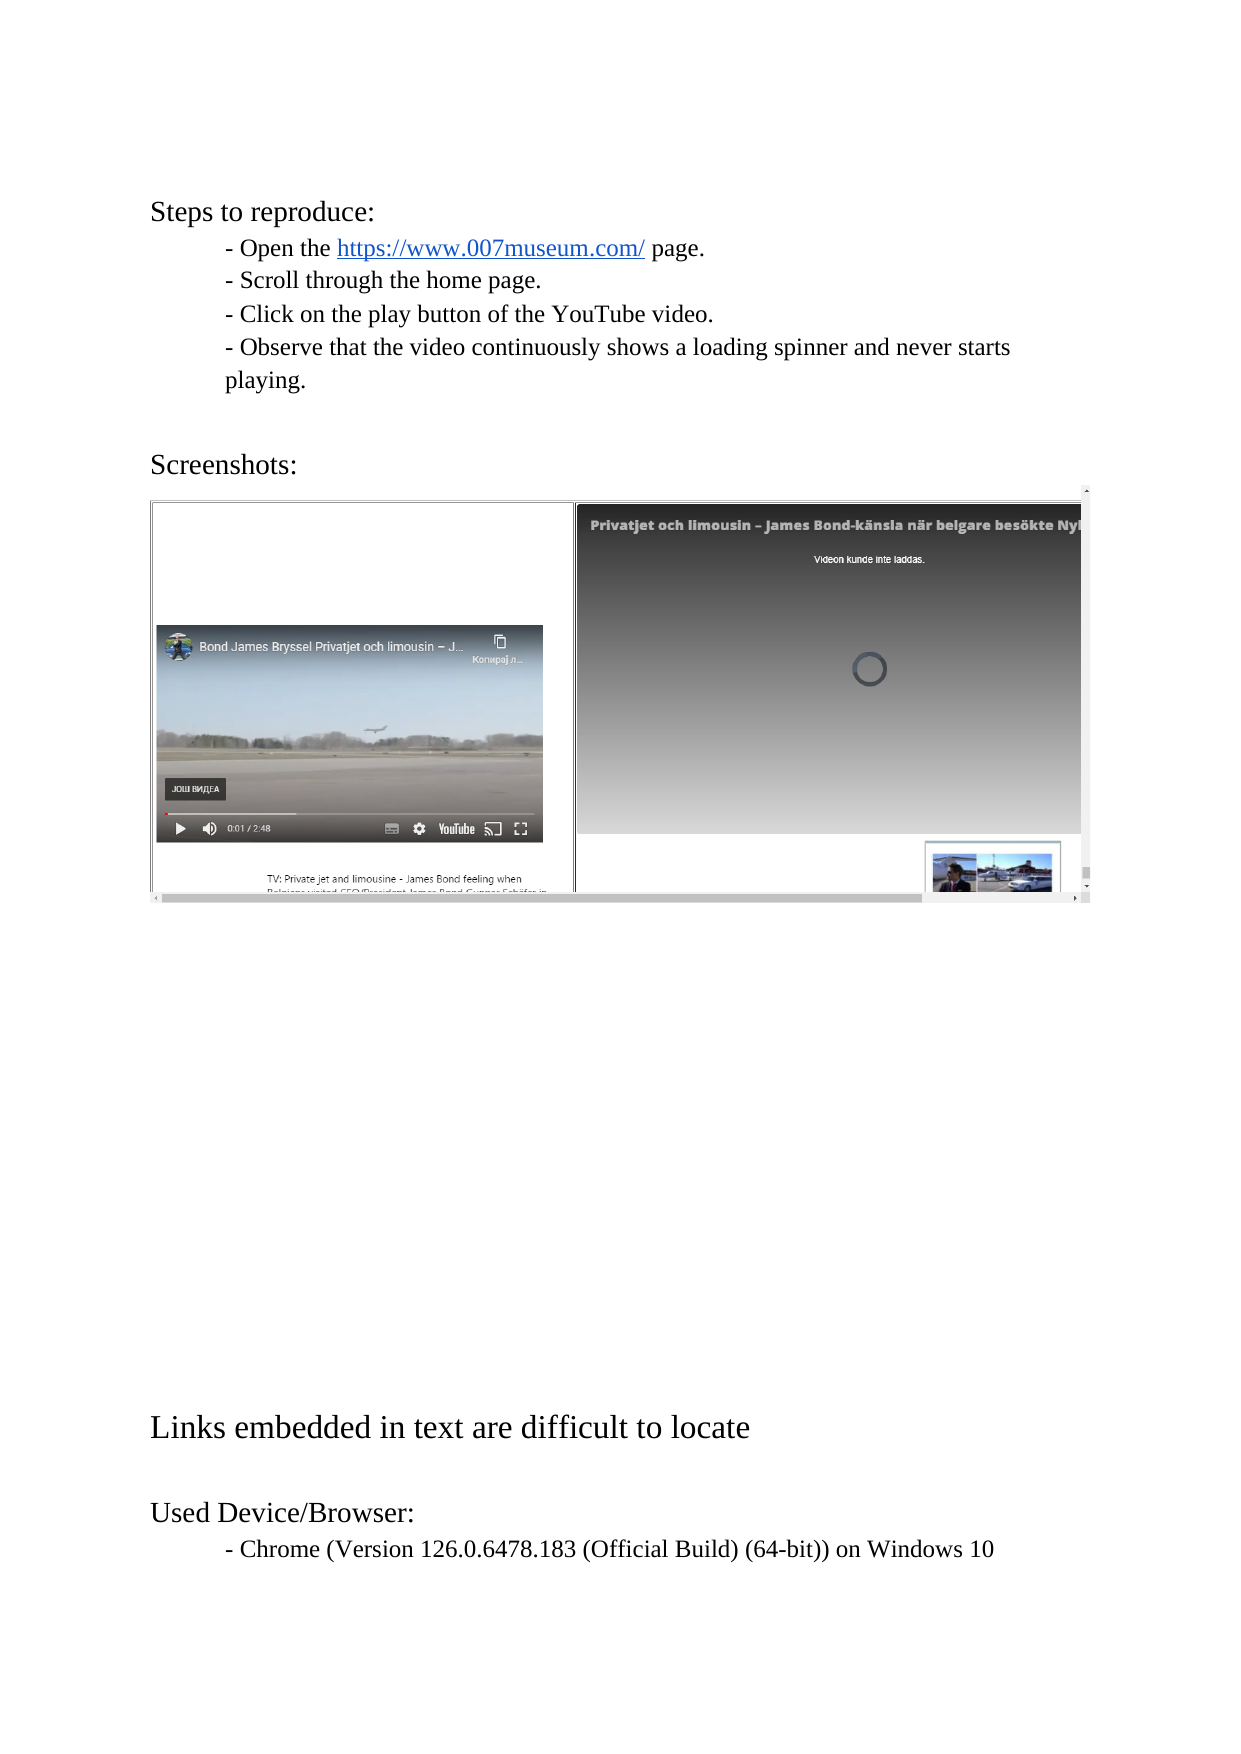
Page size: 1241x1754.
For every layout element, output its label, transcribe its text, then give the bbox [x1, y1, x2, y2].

text Used Device/Browser: [150, 1496, 1090, 1529]
picture [150, 485, 1091, 903]
text - Scroll through the home page. [225, 266, 1090, 294]
text - Observe that the video continuously shows a loading spinner and never starts playing. [225, 332, 1090, 393]
text Screenshots: [150, 447, 1090, 481]
text Steps to reproduce: [150, 194, 1090, 228]
text - Click on the play button of the YouTube video. [225, 299, 1090, 327]
text - Open the https://www.007museum.com/ page. [225, 233, 1090, 261]
text - Chrome (Version 126.0.6478.183 (Official Build) (64-bit)) on Windows 10 [225, 1534, 1090, 1563]
text Links embedded in text are difficult to locate [150, 1407, 1090, 1446]
